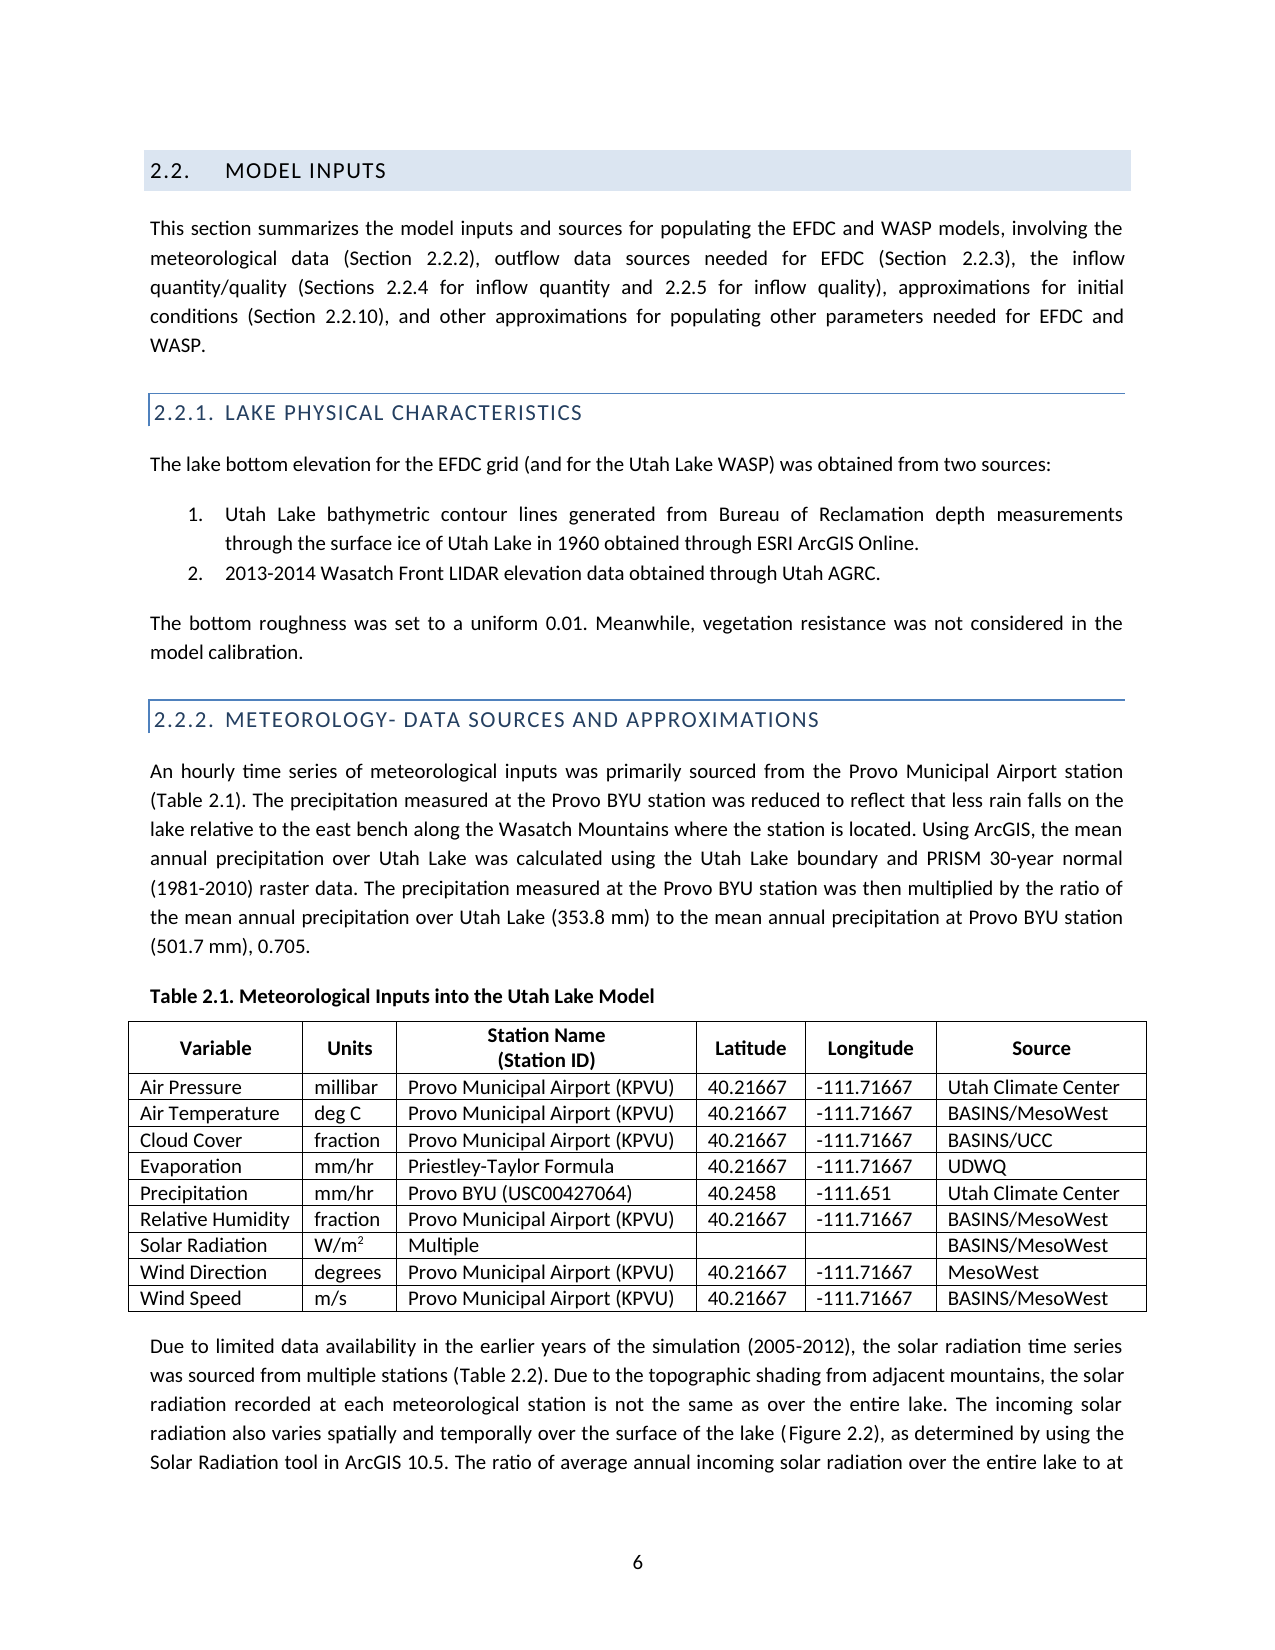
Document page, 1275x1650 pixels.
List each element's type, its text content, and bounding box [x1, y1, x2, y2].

table_cell Priestley-Taylor Formula [397, 1153, 696, 1179]
table_cell Wind Speed [129, 1286, 302, 1311]
table_cell -111.71667 [806, 1100, 936, 1126]
table_cell fraction [303, 1127, 396, 1152]
table_header Variable [129, 1022, 302, 1073]
table_cell 40.21667 [697, 1100, 805, 1126]
table_cell BASINS/MesoWest [937, 1233, 1146, 1258]
table_cell mm/hr [303, 1180, 396, 1205]
table_cell Provo Municipal Airport (KPVU) [397, 1100, 696, 1126]
table_cell Provo Municipal Airport (KPVU) [397, 1286, 696, 1311]
table_header Latitude [697, 1022, 805, 1073]
table_cell Provo Municipal Airport (KPVU) [397, 1259, 696, 1284]
list 2013-2014 Wasatch Front LIDAR elevation data obtained through Utah AGRC. [187, 560, 1125, 585]
table_header Source [937, 1022, 1146, 1073]
table_cell Wind Direction [129, 1259, 302, 1284]
subtitle Lake Physical Characteristics [150, 394, 1125, 426]
table_cell 40.21667 [697, 1153, 805, 1179]
table_cell W/m2 [303, 1233, 396, 1258]
table_cell BASINS/UCC [937, 1127, 1146, 1152]
table_cell Utah Climate Center [937, 1180, 1146, 1205]
table_cell 40.21667 [697, 1286, 805, 1311]
table_cell mm/hr [303, 1153, 396, 1179]
table_cell [806, 1233, 936, 1258]
table_cell 40.21667 [697, 1074, 805, 1099]
table_cell Cloud Cover [129, 1127, 302, 1152]
table_cell Provo Municipal Airport (KPVU) [397, 1074, 696, 1099]
table_cell Solar Radiation [129, 1233, 302, 1258]
table_cell deg C [303, 1100, 396, 1126]
table_cell Evaporation [129, 1153, 302, 1179]
text The bottom roughness was set to a uniform 0.01. Meanwhile, vegetation resistance was not considered in the model calibration. [150, 610, 1125, 664]
table_cell -111.71667 [806, 1127, 936, 1152]
table_cell fraction [303, 1206, 396, 1232]
table_cell -111.651 [806, 1180, 936, 1205]
table_cell Air Temperature [129, 1100, 302, 1126]
text An hourly time series of meteorological inputs was primarily sourced from the Provo Municipal Airport station (Table 2.1). The precipitation measured at the Provo BYU station was reduced to reflect that less rain falls on the lake relative to the east bench along the Wasatch Mountains where the station is located. Using ArcGIS, the mean annual precipitation over Utah Lake was calculated using the Utah Lake boundary and PRISM 30-year normal (1981-2010) raster data. The precipitation measured at the Provo BYU station was then multiplied by the ratio of the mean annual precipitation over Utah Lake (353.8 mm) to the mean annual precipitation at Provo BYU station (501.7 mm), 0.705. [150, 758, 1125, 958]
subtitle Model Inputs [150, 156, 1125, 184]
table_cell UDWQ [937, 1153, 1146, 1179]
table_cell MesoWest [937, 1259, 1146, 1284]
table_cell Air Pressure [129, 1074, 302, 1099]
table_cell BASINS/MesoWest [937, 1286, 1146, 1311]
table_cell -111.71667 [806, 1153, 936, 1179]
table_cell BASINS/MesoWest [937, 1100, 1146, 1126]
table_cell 40.2458 [697, 1180, 805, 1205]
table_cell Relative Humidity [129, 1206, 302, 1232]
table_cell 40.21667 [697, 1259, 805, 1284]
table_cell Utah Climate Center [937, 1074, 1146, 1099]
table_cell degrees [303, 1259, 396, 1284]
table_header Station Name (Station ID) [397, 1022, 696, 1073]
table_cell Multiple [397, 1233, 696, 1258]
table_cell Provo Municipal Airport (KPVU) [397, 1127, 696, 1152]
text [150, 1333, 1125, 1475]
table_cell 40.21667 [697, 1206, 805, 1232]
text This section summarizes the model inputs and sources for populating the EFDC and WASP models, involving the meteorological data (Section 2.2.2), outflow data sources needed for EFDC (Section 2.2.3), the inflow quantity/quality (Sections 2.2.4 for inflow quantity and 2.2.5 for inflow quality), approximations for initial conditions (Section 2.2.10), and other approximations for populating other parameters needed for EFDC and WASP. [150, 216, 1125, 358]
table_cell millibar [303, 1074, 396, 1099]
table_cell [697, 1233, 805, 1258]
table_cell Provo Municipal Airport (KPVU) [397, 1206, 696, 1232]
text The lake bottom elevation for the EFDC grid (and for the Utah Lake WASP) was obtained from two sources: [150, 451, 1125, 477]
table_cell -111.71667 [806, 1074, 936, 1099]
table_cell -111.71667 [806, 1206, 936, 1232]
table_cell BASINS/MesoWest [937, 1206, 1146, 1232]
table_cell Provo BYU (USC00427064) [397, 1180, 696, 1205]
table_cell -111.71667 [806, 1259, 936, 1284]
table_header Longitude [806, 1022, 936, 1073]
table_cell 40.21667 [697, 1127, 805, 1152]
table_header Units [303, 1022, 396, 1073]
subtitle Meteorology- Data Sources and Approximations [150, 701, 1125, 733]
table_cell Precipitation [129, 1180, 302, 1205]
table_cell m/s [303, 1286, 396, 1311]
list Utah Lake bathymetric contour lines generated from Bureau of Reclamation depth measurements through the surface ice of Utah Lake in 1960 obtained through ESRI ArcGIS Online. [187, 501, 1125, 556]
table_cell -111.71667 [806, 1286, 936, 1311]
